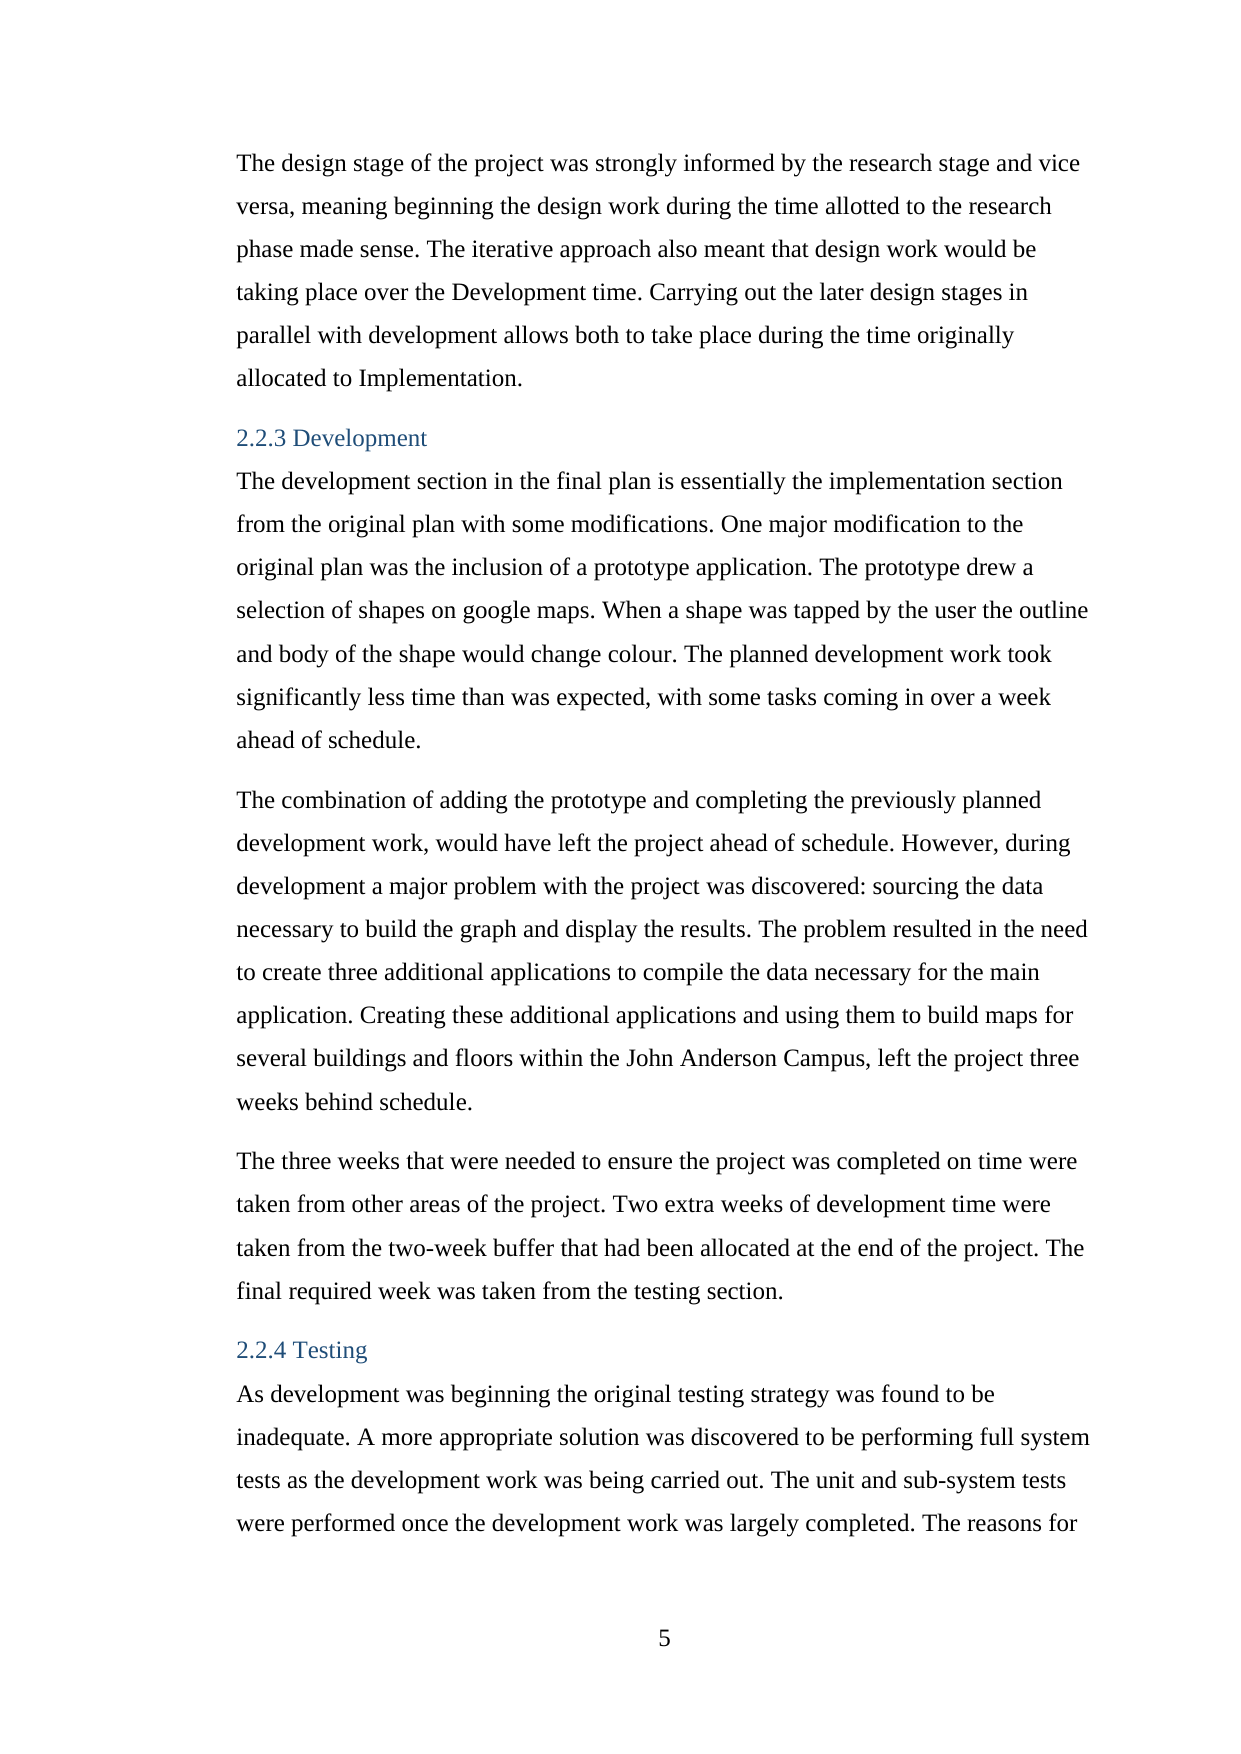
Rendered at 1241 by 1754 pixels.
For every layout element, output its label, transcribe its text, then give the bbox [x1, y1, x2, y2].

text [236, 1379, 1092, 1537]
text The three weeks that were needed to ensure the project was completed on time were taken from other areas of the project. Two extra weeks of development time were taken from the two-week buffer that had been allocated at the end of the project. The final required week was taken from the testing section. [236, 1146, 1092, 1304]
text The design stage of the project was strongly informed by the research stage and vice versa, meaning beginning the design work during the time allotted to the research phase made sense. The iterative approach also meant that design work would be taking place over the Development time. Carrying out the later design stages in parallel with development allows both to take place during the time originally allocated to Implementation. [236, 148, 1092, 392]
subtitle 2.2.3 Development [236, 423, 1092, 452]
text The development section in the final plan is essentially the implementation section from the original plan with some modifications. One major modification to the original plan was the inclusion of a prototype application. The prototype drew a selection of shapes on google maps. When a shape was tapped by the user the outline and body of the shape would change colour. The planned development work took significantly less time than was expected, with some tasks coming in over a week ahead of schedule. [236, 466, 1092, 754]
text The combination of adding the prototype and completing the previously planned development work, would have left the project ahead of schedule. However, during development a major problem with the project was discovered: sourcing the data necessary to build the graph and display the results. The problem resulted in the need to create three additional applications to compile the data necessary for the main application. Creating these additional applications and using them to build maps for several buildings and floors within the John Anderson Campus, left the project three weeks behind schedule. [236, 785, 1092, 1115]
subtitle 2.2.4 Testing [236, 1336, 1092, 1364]
